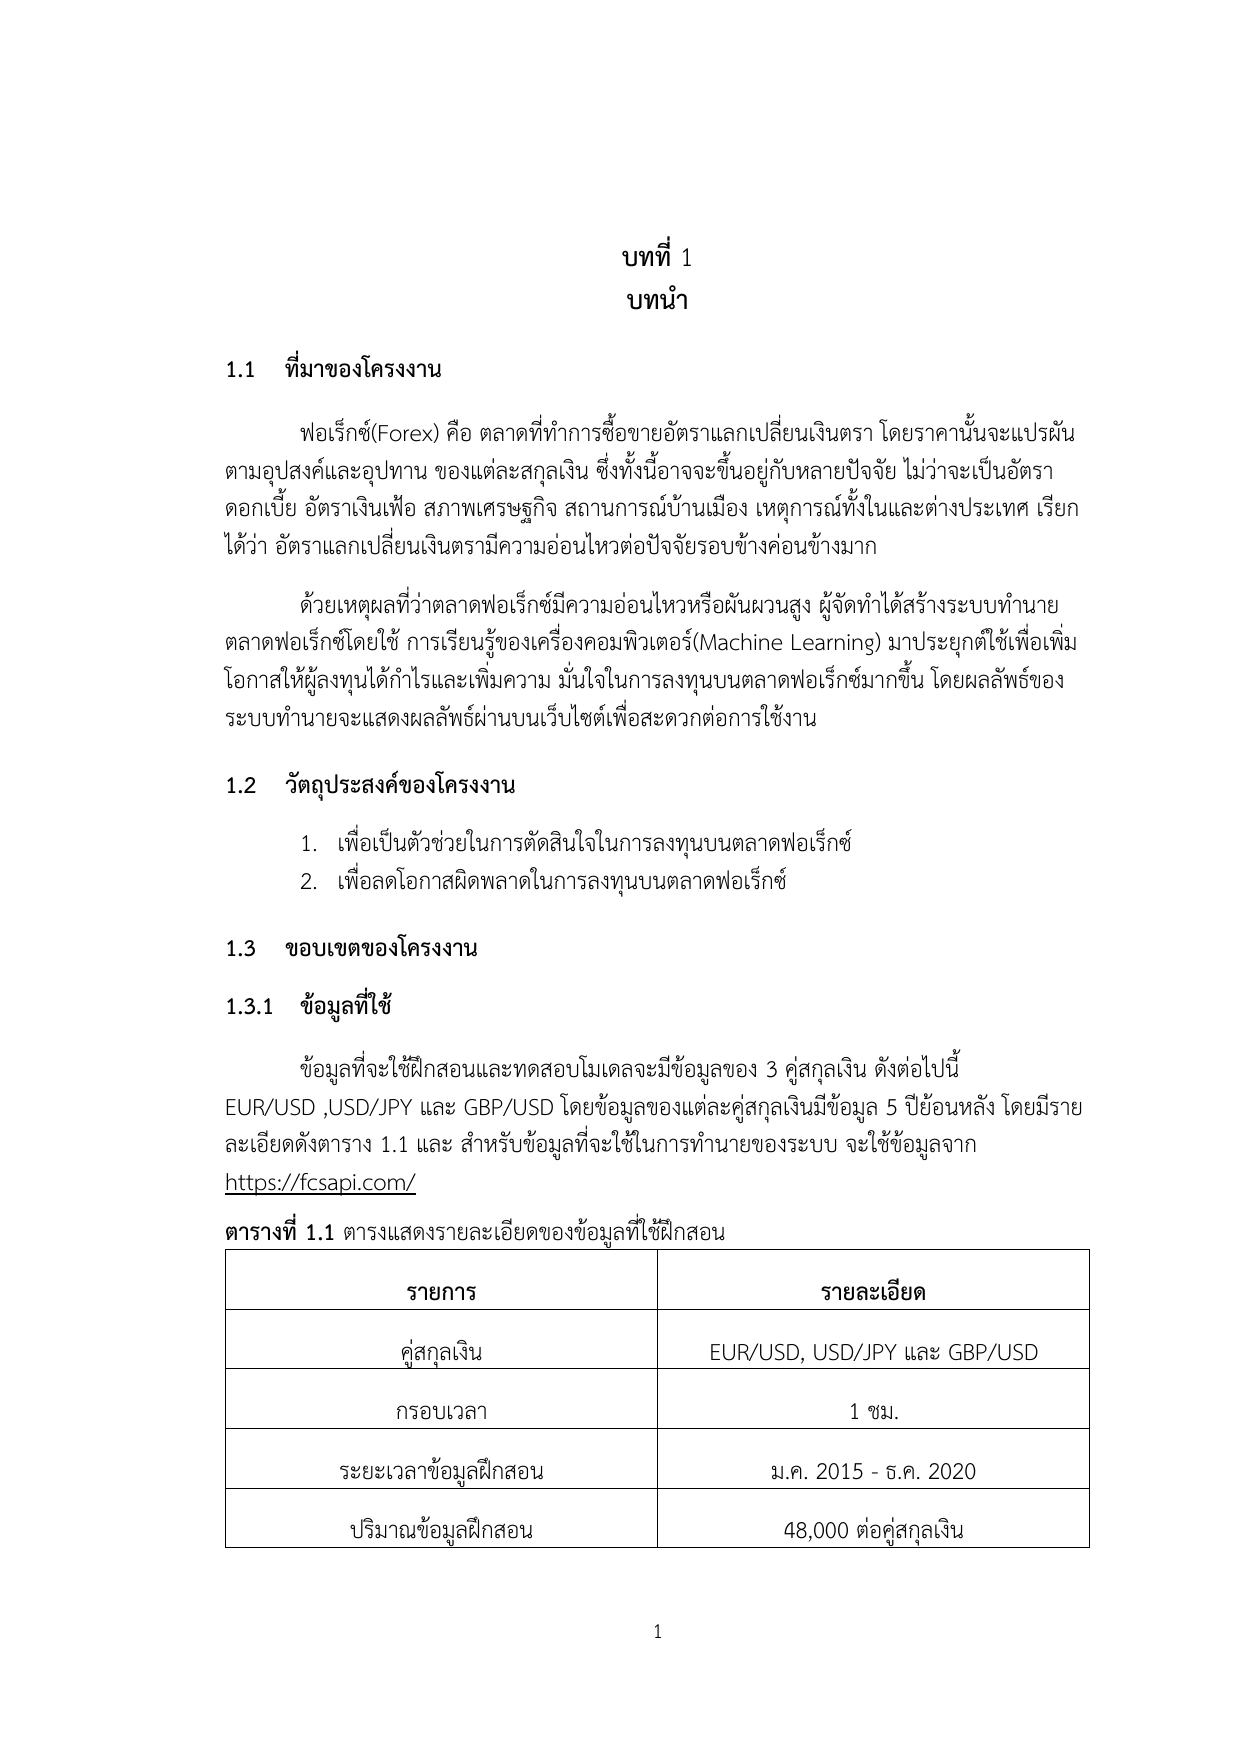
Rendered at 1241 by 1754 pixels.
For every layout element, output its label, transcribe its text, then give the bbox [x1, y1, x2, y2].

text ข้อมูลที่จะใช้ฝึกสอนและทดสอบโมเดลจะมีข้อมูลของ 3 คู่สกุลเงิน ดังต่อไปนี้ EUR/USD ,USD/JPY และ GBP/USD โดยข้อมูลของแต่ละคู่สกุลเงินมีข้อมูล 5 ปีย้อนหลัง โดยมีรายละเอียดดังตาราง 1.1 และ สำหรับข้อมูลที่จะใช้ในการทำนายของระบบ จะใช้ข้อมูลจาก https://fcsapi.com/ [225, 1048, 1090, 1199]
list เพื่อเป็นตัวช่วยในการตัดสินใจในการลงทุนบนตลาดฟอเร็กซ์ [300, 822, 1090, 860]
table_cell คู่สกุลเงิน [226, 1310, 657, 1368]
table_header รายการ [226, 1250, 657, 1309]
table_cell ม.ค. 2015 - ธ.ค. 2020 [658, 1429, 1089, 1487]
text ด้วยเหตุผลที่ว่าตลาดฟอเร็กซ์มีความอ่อนไหวหรือผันผวนสูง ผู้จัดทำได้สร้างระบบทำนายตลาดฟอเร็กซ์โดยใช้ การเรียนรู้ของเครื่องคอมพิวเตอร์(Machine Learning) มาประยุกต์ใช้เพื่อเพิ่มโอกาสให้ผู้ลงทุนได้กำไรและเพิ่มความ มั่นใจในการลงทุนบนตลาดฟอเร็กซ์มากขึ้น โดยผลลัพธ์ของระบบทำนายจะแสดงผลลัพธ์ผ่านบนเว็บไซต์เพื่อสะดวกต่อการใช้งาน [225, 584, 1090, 734]
table_cell 1 ชม. [658, 1369, 1089, 1428]
subtitle ข้อมูลที่ใช้ [225, 985, 1090, 1023]
table_header รายละเอียด [658, 1250, 1089, 1309]
table_cell ปริมาณข้อมูลฝึกสอน [226, 1489, 657, 1547]
table_cell EUR/USD, USD/JPY และ GBP/USD [658, 1310, 1089, 1368]
table_cell ระยะเวลาข้อมูลฝึกสอน [226, 1429, 657, 1487]
text ฟอเร็กซ์(Forex) คือ ตลาดที่ทำการซื้อขายอัตราแลกเปลี่ยนเงินตรา โดยราคานั้นจะแปรผัน ตามอุปสงค์และอุปทาน ของแต่ละสกุลเงิน ซึ่งทั้งนี้อาจจะขึ้นอยู่กับหลายปัจจัย ไม่ว่าจะเป็นอัตราดอกเบี้ย อัตราเงินเฟ้อ สภาพเศรษฐกิจ สถานการณ์บ้านเมือง เหตุการณ์ทั้งในและต่างประเทศ เรียกได้ว่า อัตราแลกเปลี่ยนเงินตรามีความอ่อนไหวต่อปัจจัยรอบข้างค่อนข้างมาก [225, 412, 1090, 563]
list เพื่อลดโอกาสผิดพลาดในการลงทุนบนตลาดฟอเร็กซ์ [300, 860, 1090, 898]
subtitle ที่มาของโครงงาน [225, 348, 1090, 386]
table_cell กรอบเวลา [226, 1369, 657, 1428]
subtitle บทนำ [225, 234, 1090, 319]
table_cell 48,000 ต่อคู่สกุลเงิน [658, 1489, 1089, 1547]
subtitle วัตถุประสงค์ของโครงงาน [225, 764, 1090, 801]
text ตารางที่ 1.1 ตารงแสดงรายละเอียดของข้อมูลที่ใช้ฝึกสอน [225, 1211, 1090, 1249]
subtitle ขอบเขตของโครงงาน [225, 927, 1090, 964]
